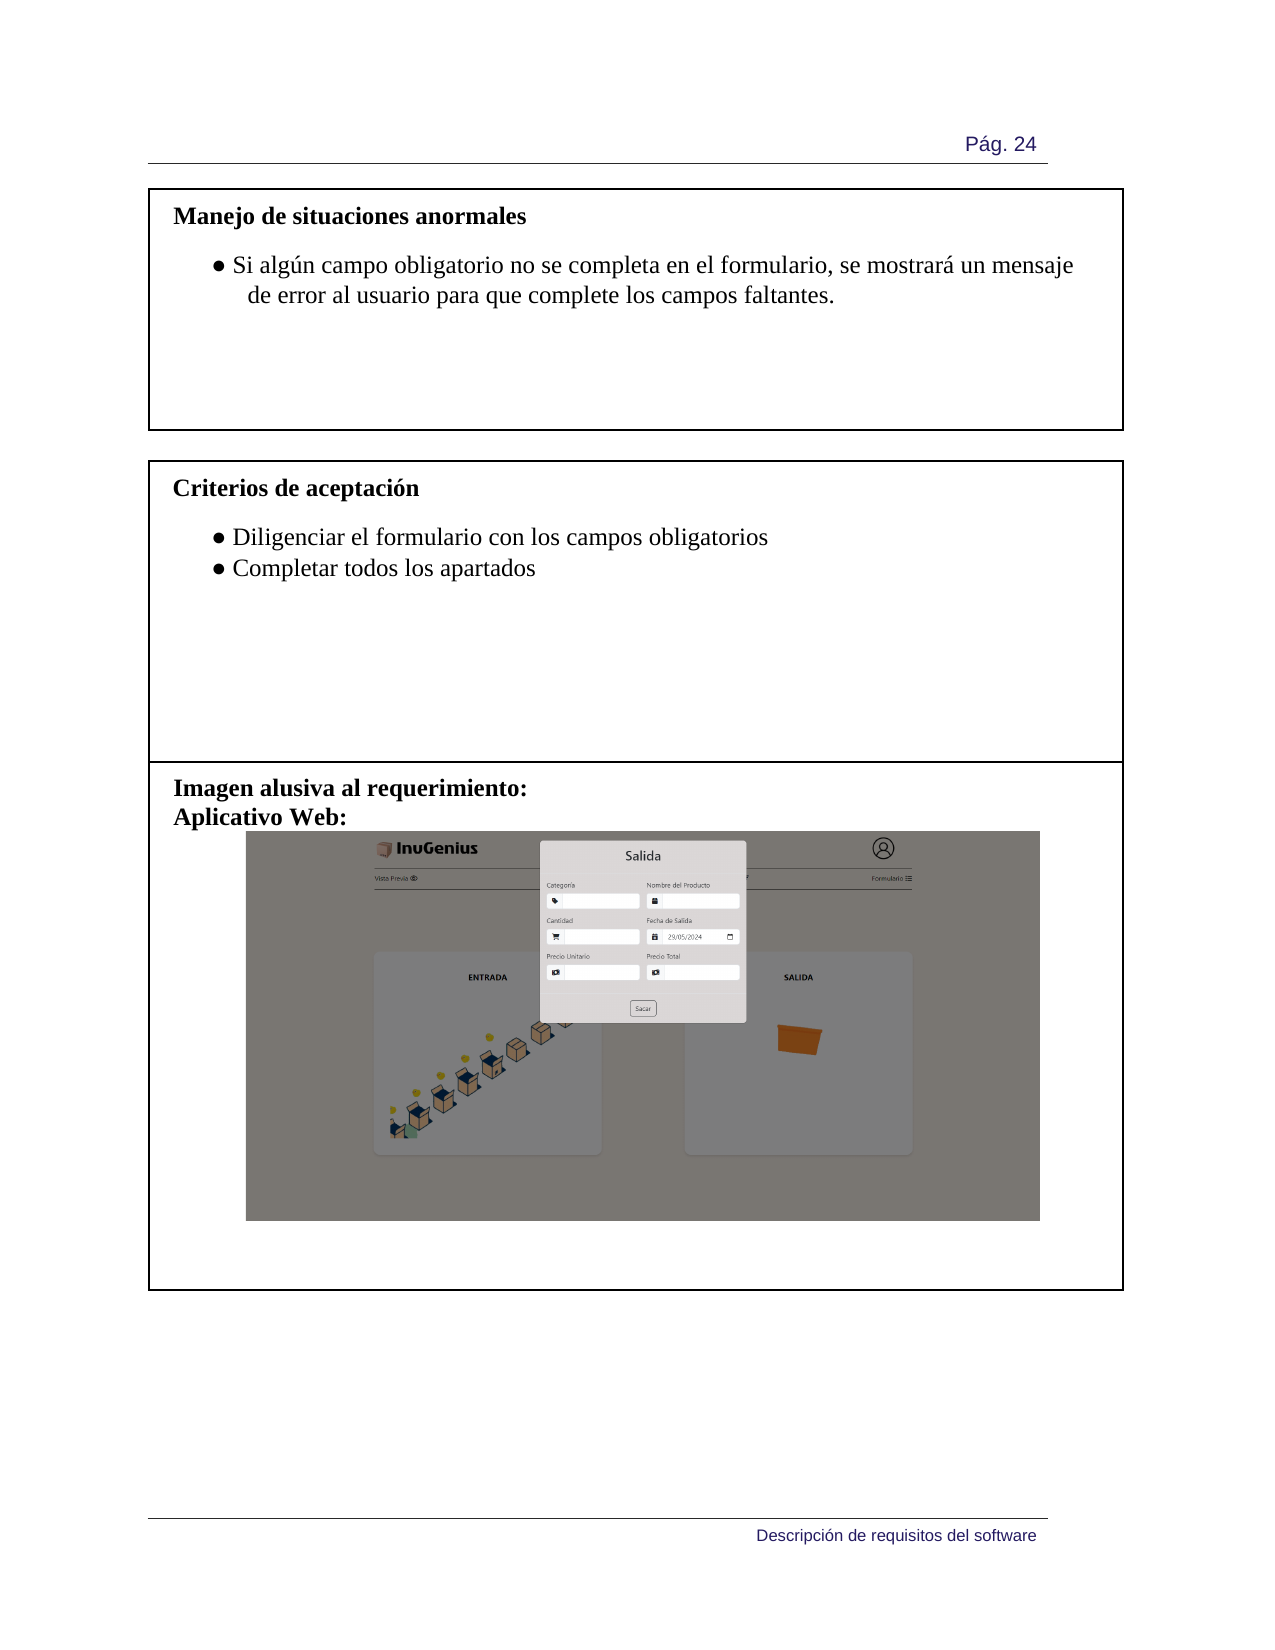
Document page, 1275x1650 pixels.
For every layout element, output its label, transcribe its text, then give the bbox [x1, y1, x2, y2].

table_cell Manejo de situaciones anormales ● Si algún campo obligatorio no se completa en el formulario, se mostrará un mensaje de error al usuario para que complete los campos faltantes. [150, 190, 1122, 429]
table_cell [150, 763, 1122, 1289]
picture [245, 831, 1040, 1221]
table_header Criterios de aceptación ● Diligenciar el formulario con los campos obligatorios ● Completar todos los apartados [150, 462, 1122, 761]
